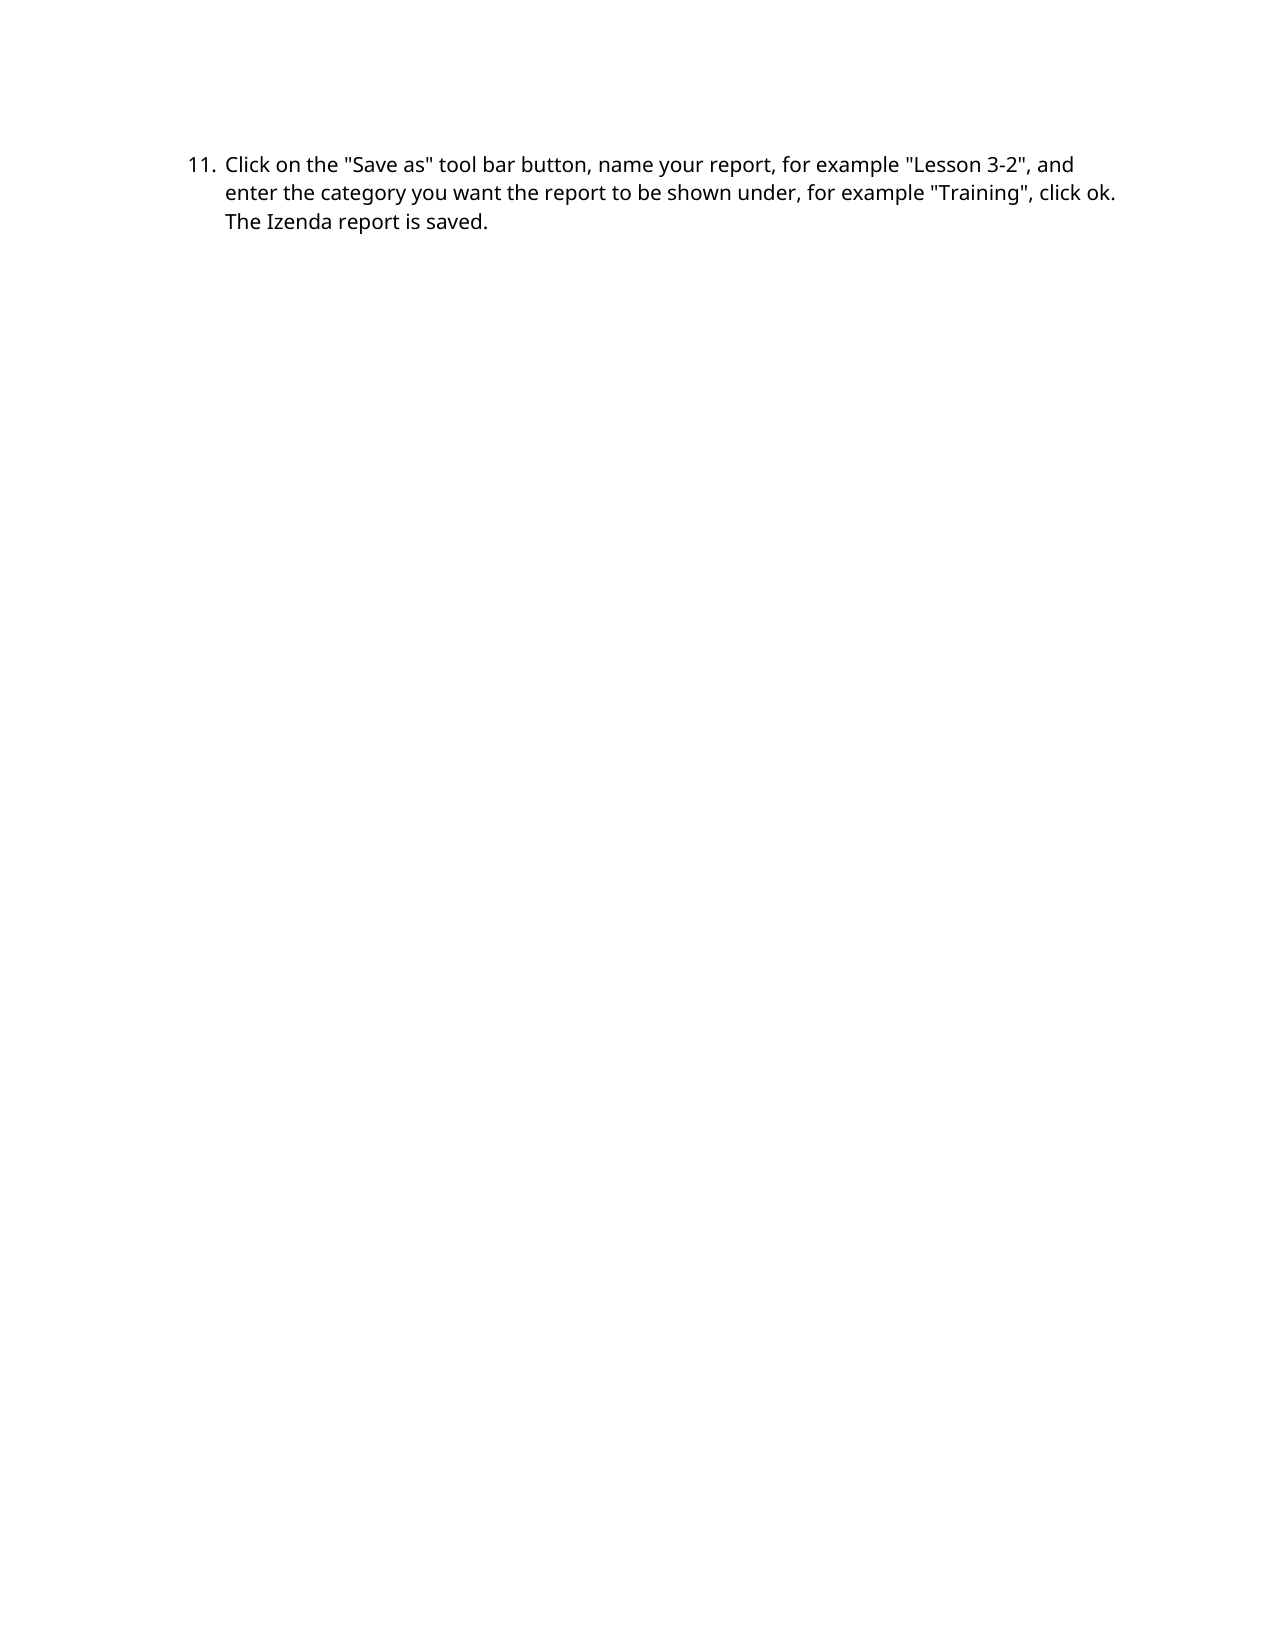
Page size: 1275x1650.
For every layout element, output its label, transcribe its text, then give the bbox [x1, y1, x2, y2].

list Click on the "Save as" tool bar button, name your report, for example "Lesson 3-2", and enter the category you want the report to be shown under, for example "Training", click ok. The Izenda report is saved. [187, 150, 1125, 235]
